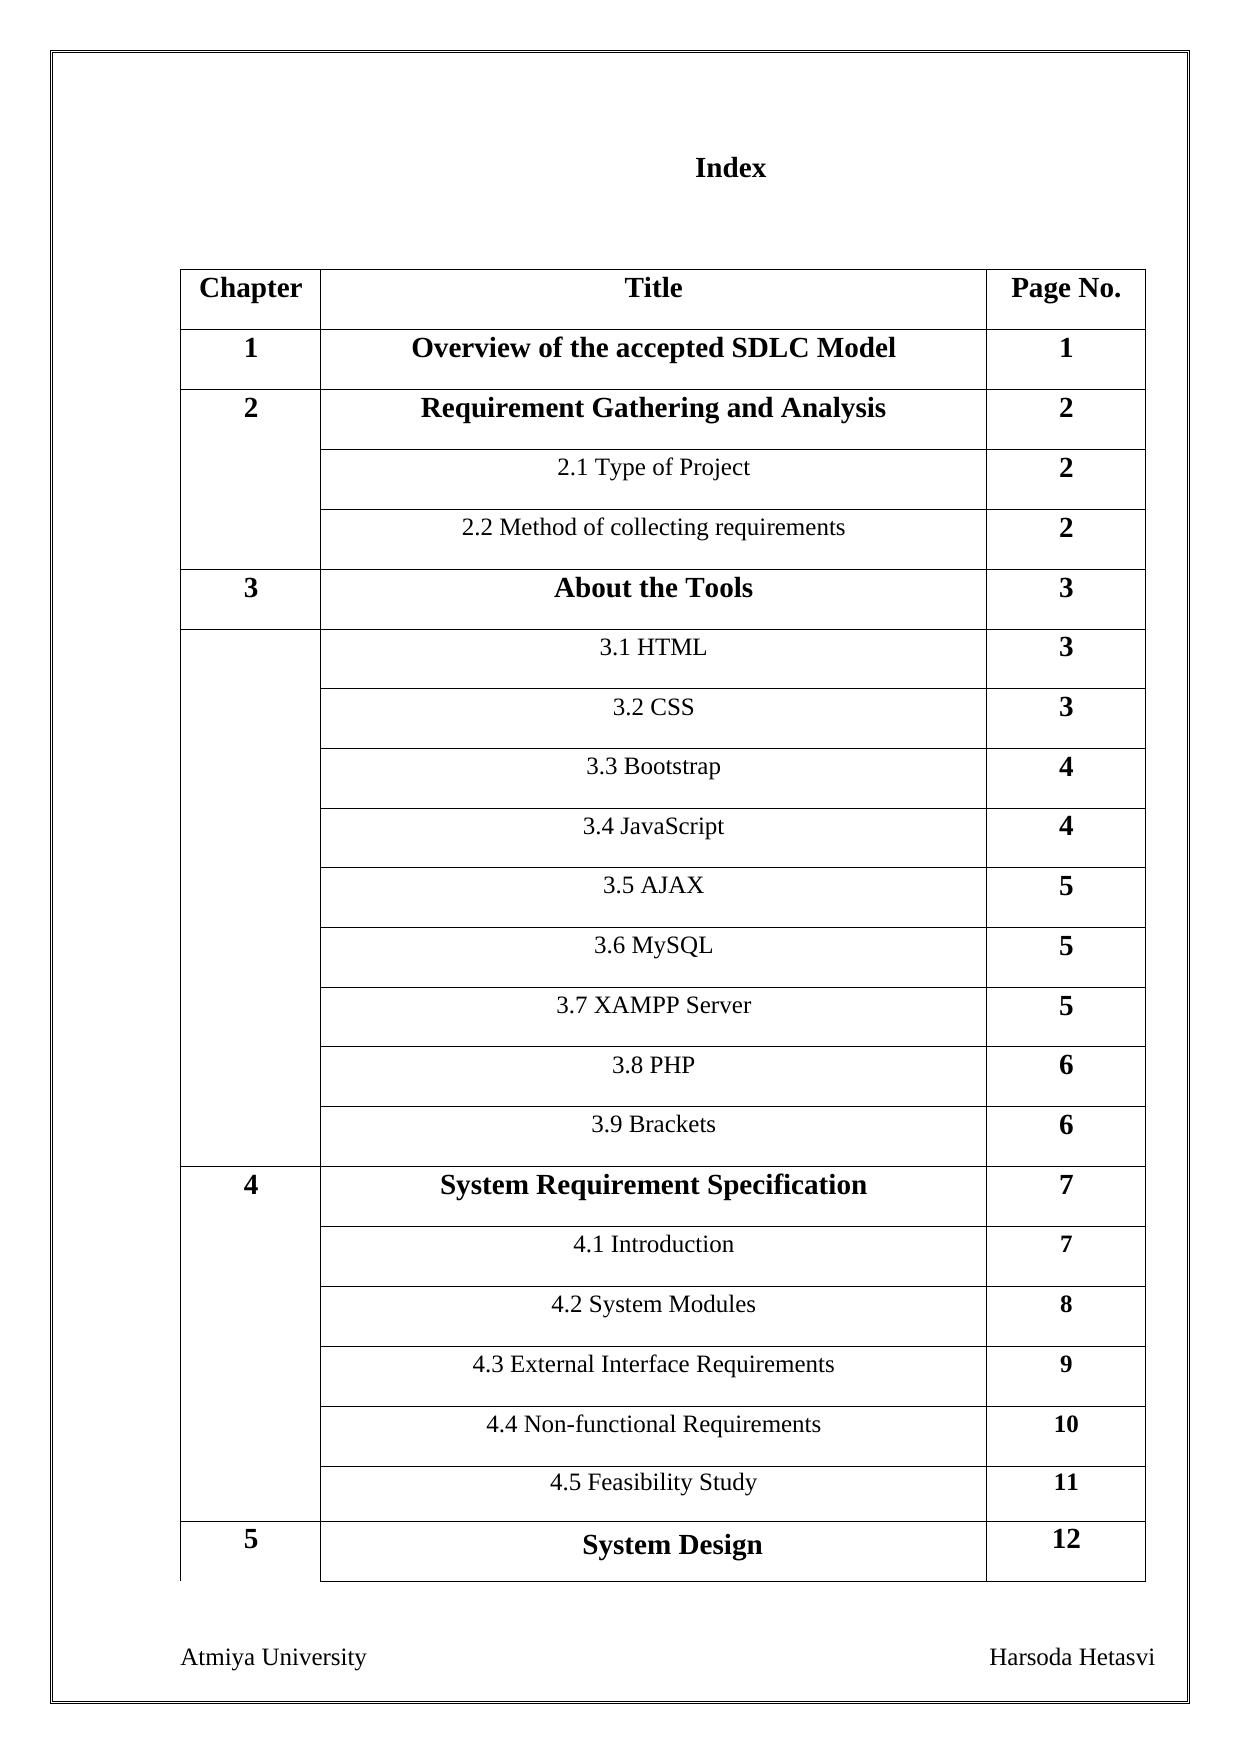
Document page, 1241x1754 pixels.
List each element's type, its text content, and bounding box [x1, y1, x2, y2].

table_cell 3.5 AJAX [321, 868, 986, 927]
table_cell 4.1 Introduction [321, 1227, 986, 1286]
table_cell 4 [987, 809, 1145, 867]
table_cell 4.4 Non-functional Requirements [321, 1407, 986, 1466]
table_header Title [321, 270, 986, 329]
table_cell [181, 630, 320, 1166]
text Index [180, 150, 1090, 183]
table_cell 2 [987, 510, 1145, 569]
table_cell 10 [987, 1407, 1145, 1466]
table_cell 4 [181, 1167, 320, 1226]
table_cell 3.4 JavaScript [321, 809, 986, 867]
table_cell 2.2 Method of collecting requirements [321, 510, 986, 569]
table_cell 7 [987, 1227, 1145, 1286]
table_cell 1 [987, 330, 1145, 389]
table_cell 4.5 Feasibility Study [321, 1467, 986, 1521]
table_cell 5 [181, 1522, 320, 1581]
table_cell 2.1 Type of Project [321, 450, 986, 509]
table_cell [181, 1226, 320, 1521]
table_cell 3.1 HTML [321, 630, 986, 688]
table_cell 4 [987, 749, 1145, 807]
table_cell System Requirement Specification [321, 1167, 986, 1226]
table_cell 4.2 System Modules [321, 1287, 986, 1346]
table_cell 1 [181, 330, 320, 389]
table_cell 5 [987, 928, 1145, 987]
table_cell 5 [987, 988, 1145, 1046]
table_cell 3.7 XAMPP Server [321, 988, 986, 1046]
table_cell About the Tools [321, 570, 986, 628]
table_cell 3.2 CSS [321, 689, 986, 748]
table_cell 3.8 PHP [321, 1047, 986, 1106]
table_cell 6 [987, 1107, 1145, 1166]
table_cell [181, 449, 320, 569]
table_cell 3 [987, 570, 1145, 628]
table_cell 2 [987, 450, 1145, 509]
table_cell 3.3 Bootstrap [321, 749, 986, 807]
table_cell 5 [987, 868, 1145, 927]
table_cell 11 [987, 1467, 1145, 1521]
table_cell System Design [321, 1522, 986, 1581]
table_cell 9 [987, 1347, 1145, 1406]
table_cell 3 [181, 570, 320, 628]
table_cell 4.3 External Interface Requirements [321, 1347, 986, 1406]
table_cell 12 [987, 1522, 1145, 1581]
table_header Chapter [181, 270, 320, 329]
table_cell 3.9 Brackets [321, 1107, 986, 1166]
table_cell Requirement Gathering and Analysis [321, 390, 986, 449]
table_cell 2 [181, 390, 320, 449]
table_cell 6 [987, 1047, 1145, 1106]
table_cell 7 [987, 1167, 1145, 1226]
table_cell Overview of the accepted SDLC Model [321, 330, 986, 389]
table_header Page No. [987, 270, 1145, 329]
table_cell 2 [987, 390, 1145, 449]
table_cell 3 [987, 630, 1145, 688]
table_cell 3.6 MySQL [321, 928, 986, 987]
table_cell 3 [987, 689, 1145, 748]
table_cell 8 [987, 1287, 1145, 1346]
